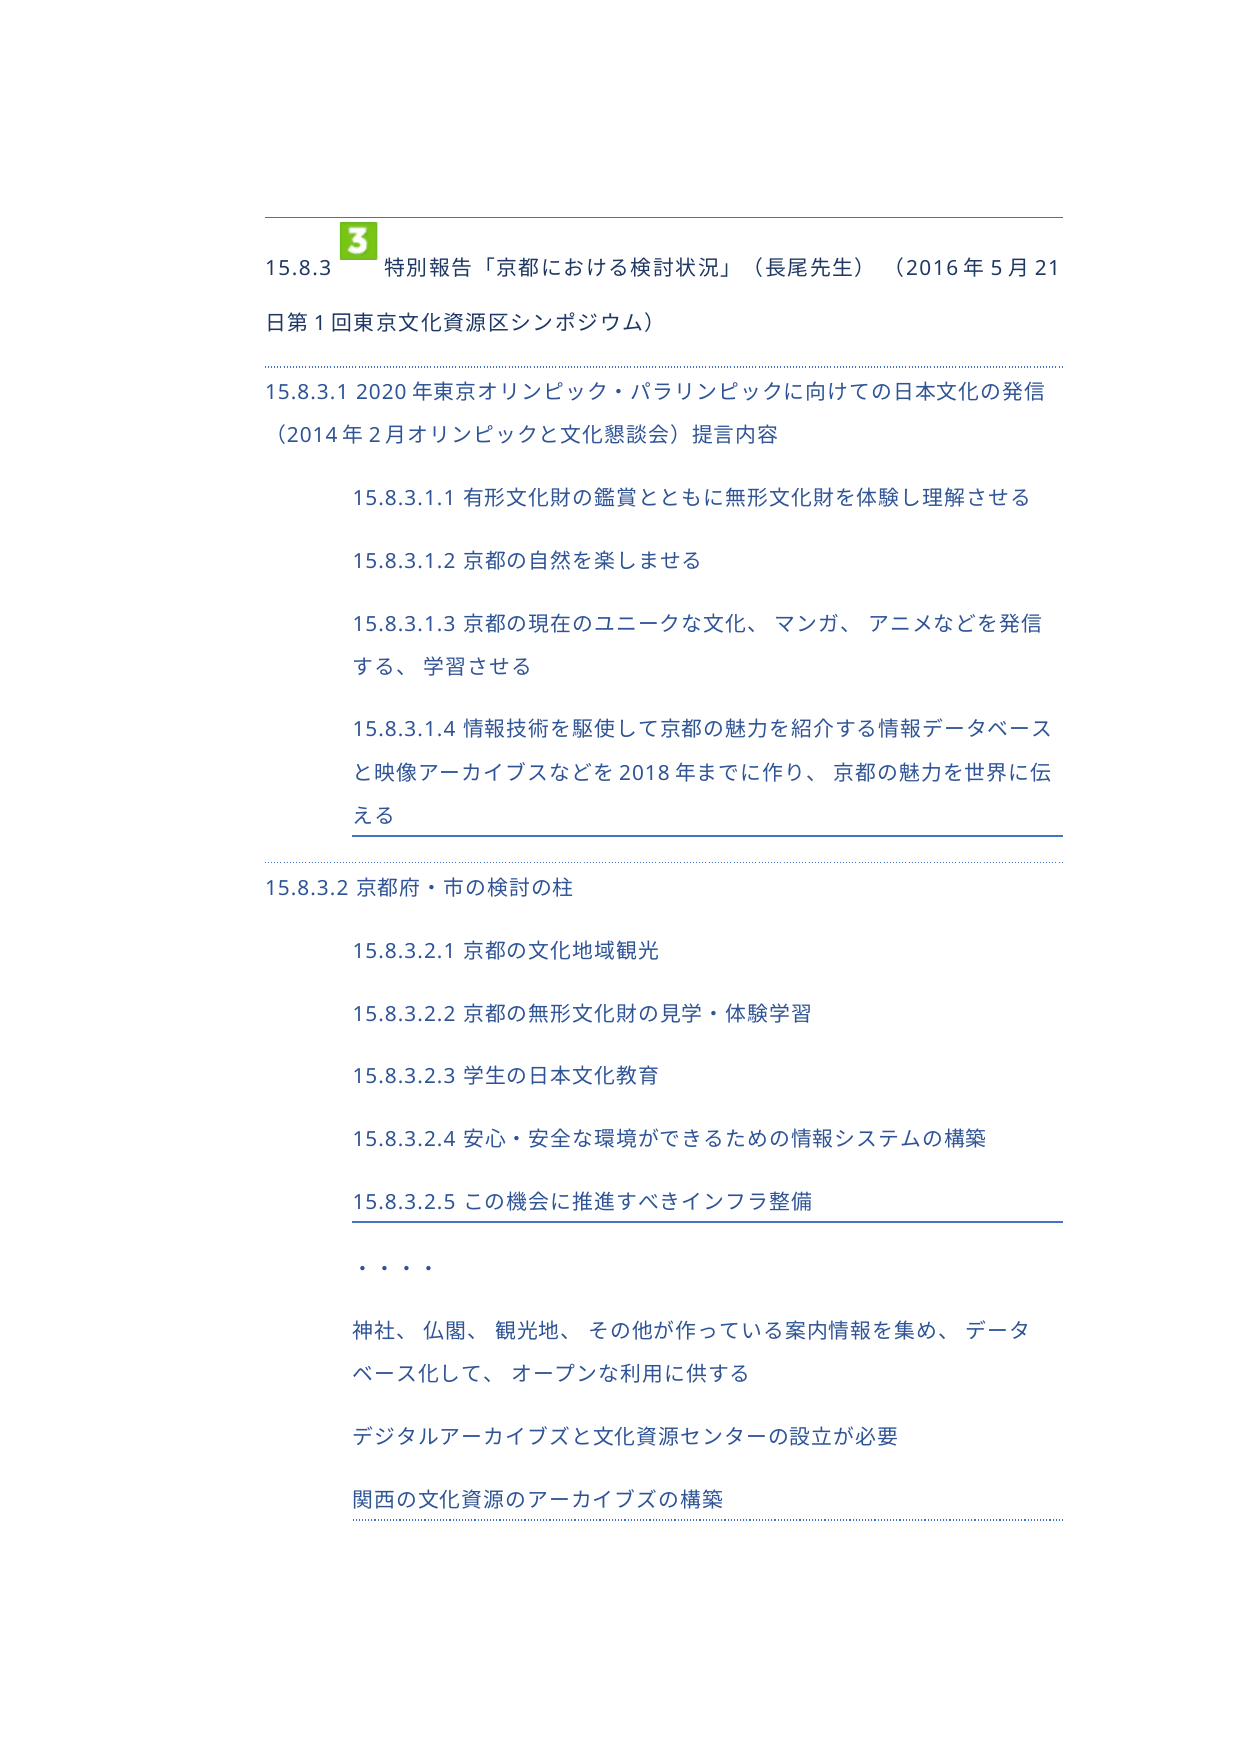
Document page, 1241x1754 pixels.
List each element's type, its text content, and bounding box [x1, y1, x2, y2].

text 京都の現在のユニークな文化、 マンガ、 アニメなどを発信する、 学習させる [352, 603, 1063, 684]
text 情報技術を駆使して京都の魅力を紹介する情報データベースと映像アーカイブスなどを2018年までに作り、 京都の魅力を世界に伝える [352, 709, 1063, 835]
text 京都の無形文化財の見学・体験学習 [352, 993, 1063, 1031]
text 特別報告「京都における検討状況」（長尾先生） （2016年5月21日第1回東京文化資源区シンポジウム） [265, 218, 1063, 341]
text 神社、 仏閣、 観光地、 その他が作っている案内情報を集め、 データベース化して、 オープンな利用に供する [352, 1311, 1063, 1392]
text この機会に推進すべきインフラ整備 [352, 1182, 1063, 1221]
text 関西の文化資源のアーカイブズの構築 [352, 1480, 1063, 1521]
text デジタルアーカイブズと文化資源センターの設立が必要 [352, 1417, 1063, 1454]
text 2020年東京オリンピック・パラリンピックに向けての日本文化の発信（2014年2月オリンピックと文化懇談会）提言内容 [265, 366, 1063, 452]
picture [339, 222, 378, 260]
text 有形文化財の鑑賞とともに無形文化財を体験し理解させる [352, 478, 1063, 515]
text 京都の文化地域観光 [352, 930, 1063, 968]
text 京都の自然を楽しませる [352, 540, 1063, 578]
text 学生の日本文化教育 [352, 1056, 1063, 1093]
text ・・・・ [352, 1248, 1063, 1286]
text 京都府・市の検討の柱 [265, 862, 1063, 905]
text 安心・安全な環境ができるための情報システムの構築 [352, 1119, 1063, 1156]
